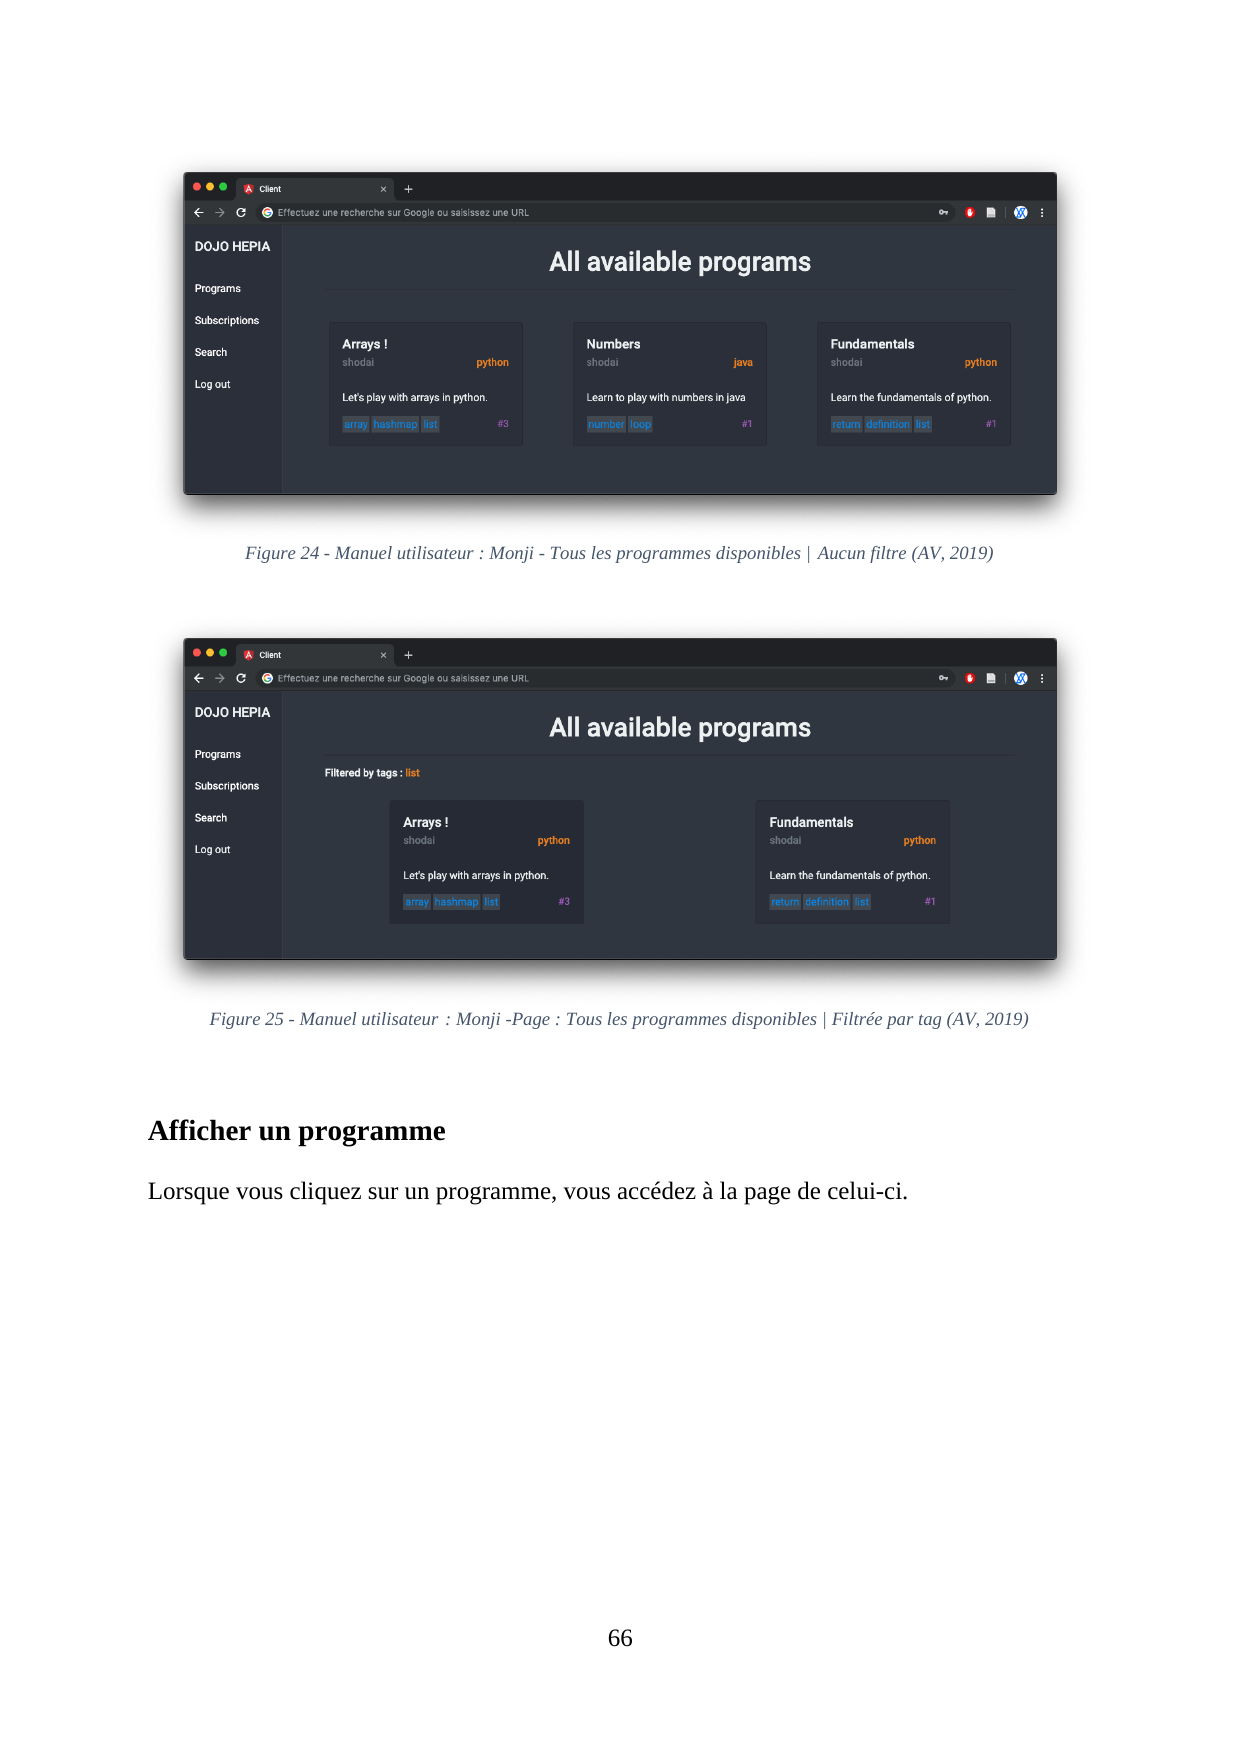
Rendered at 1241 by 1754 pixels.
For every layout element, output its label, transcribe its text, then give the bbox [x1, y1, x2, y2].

text Figure 24 - Manuel utilisateur : Monji - Tous les programmes disponibles | Aucun filtre (AV, 2019) [148, 543, 1093, 564]
picture [147, 613, 1093, 1008]
subtitle Afficher un programme [148, 1113, 1093, 1147]
picture [147, 147, 1093, 543]
text Lorsque vous cliquez sur un programme, vous accédez à la page de celui-ci. [148, 1176, 1093, 1205]
text Figure 25 - Manuel utilisateur : Monji -Page : Tous les programmes disponibles | Filtrée par tag (AV, 2019) [148, 1008, 1093, 1029]
